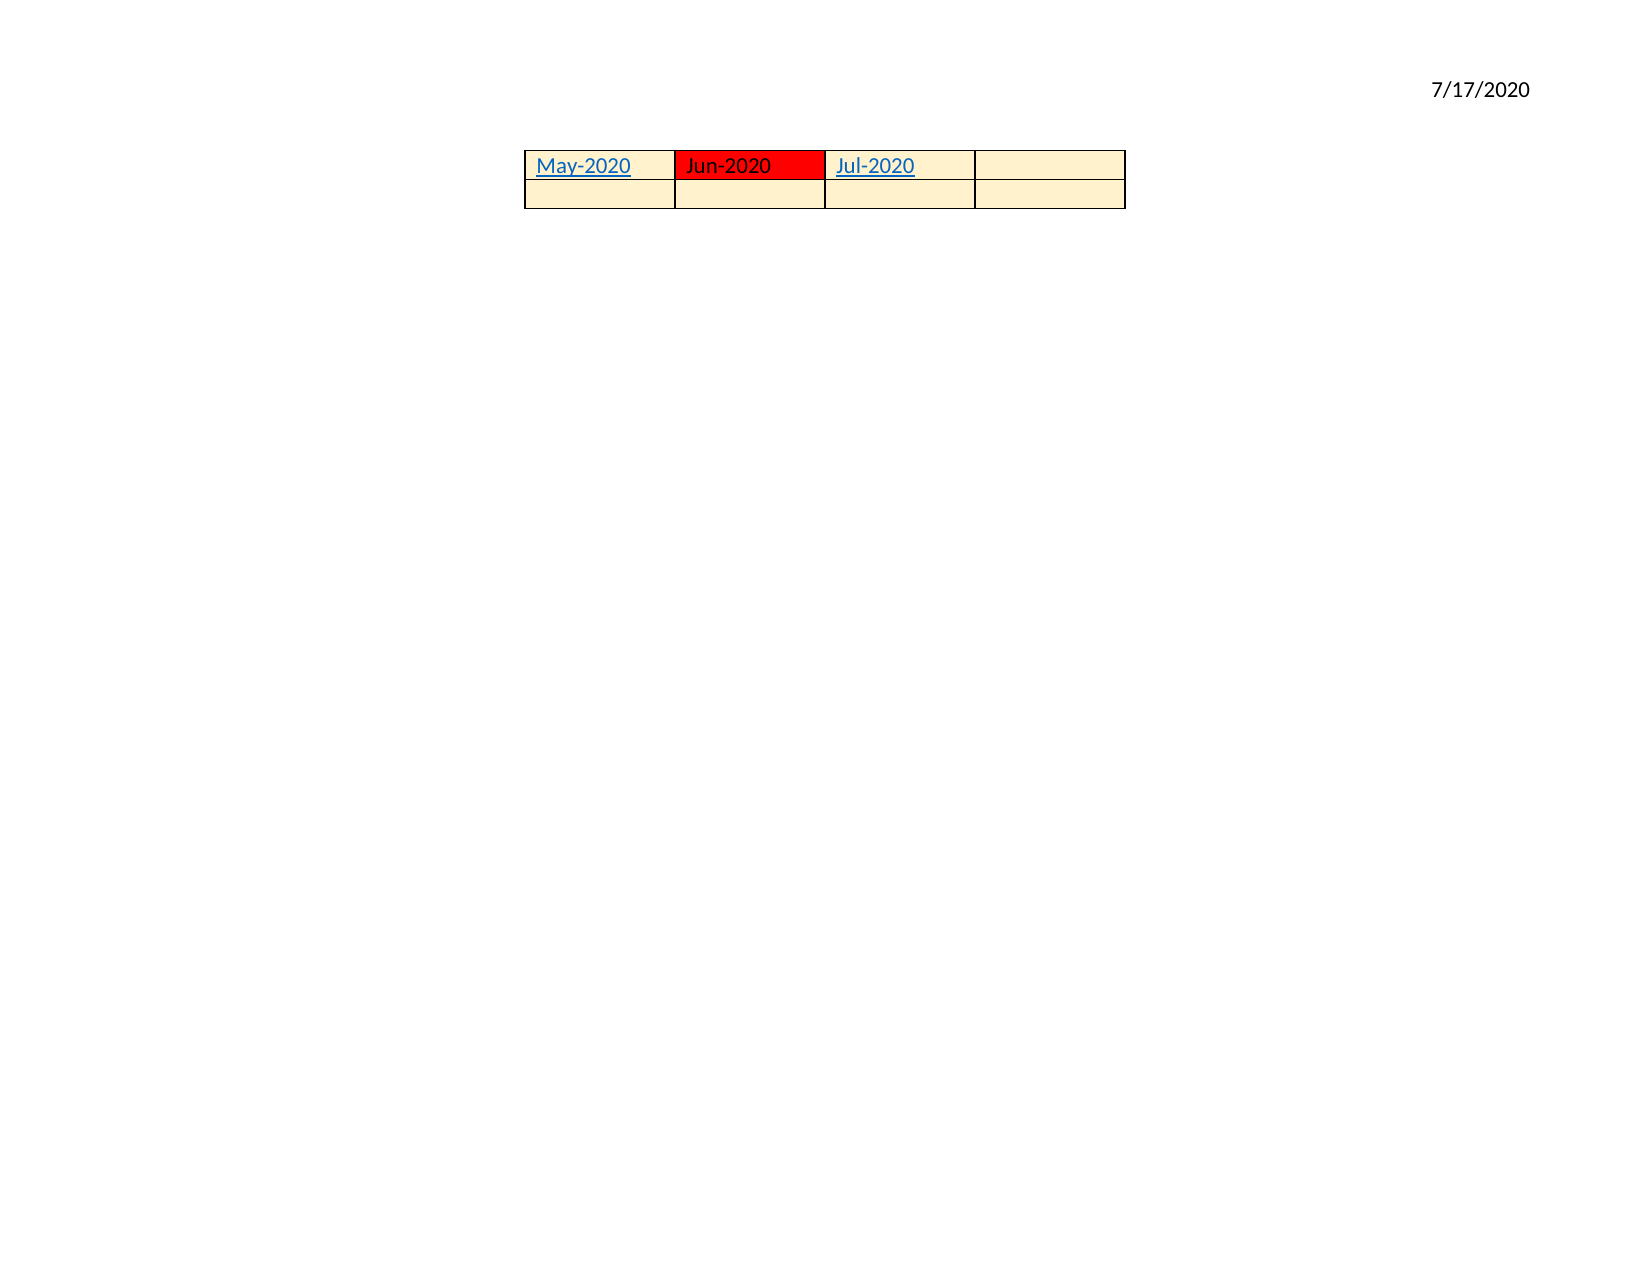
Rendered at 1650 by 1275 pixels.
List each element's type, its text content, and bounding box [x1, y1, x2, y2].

table_cell [826, 180, 974, 208]
table_cell Jul-2020 [826, 151, 974, 179]
table_cell Jun-2020 [676, 151, 824, 179]
table_cell [526, 180, 674, 208]
table_cell May-2020 [526, 151, 674, 179]
table_cell [976, 180, 1124, 208]
table_cell [676, 180, 824, 208]
table_cell [976, 151, 1124, 179]
